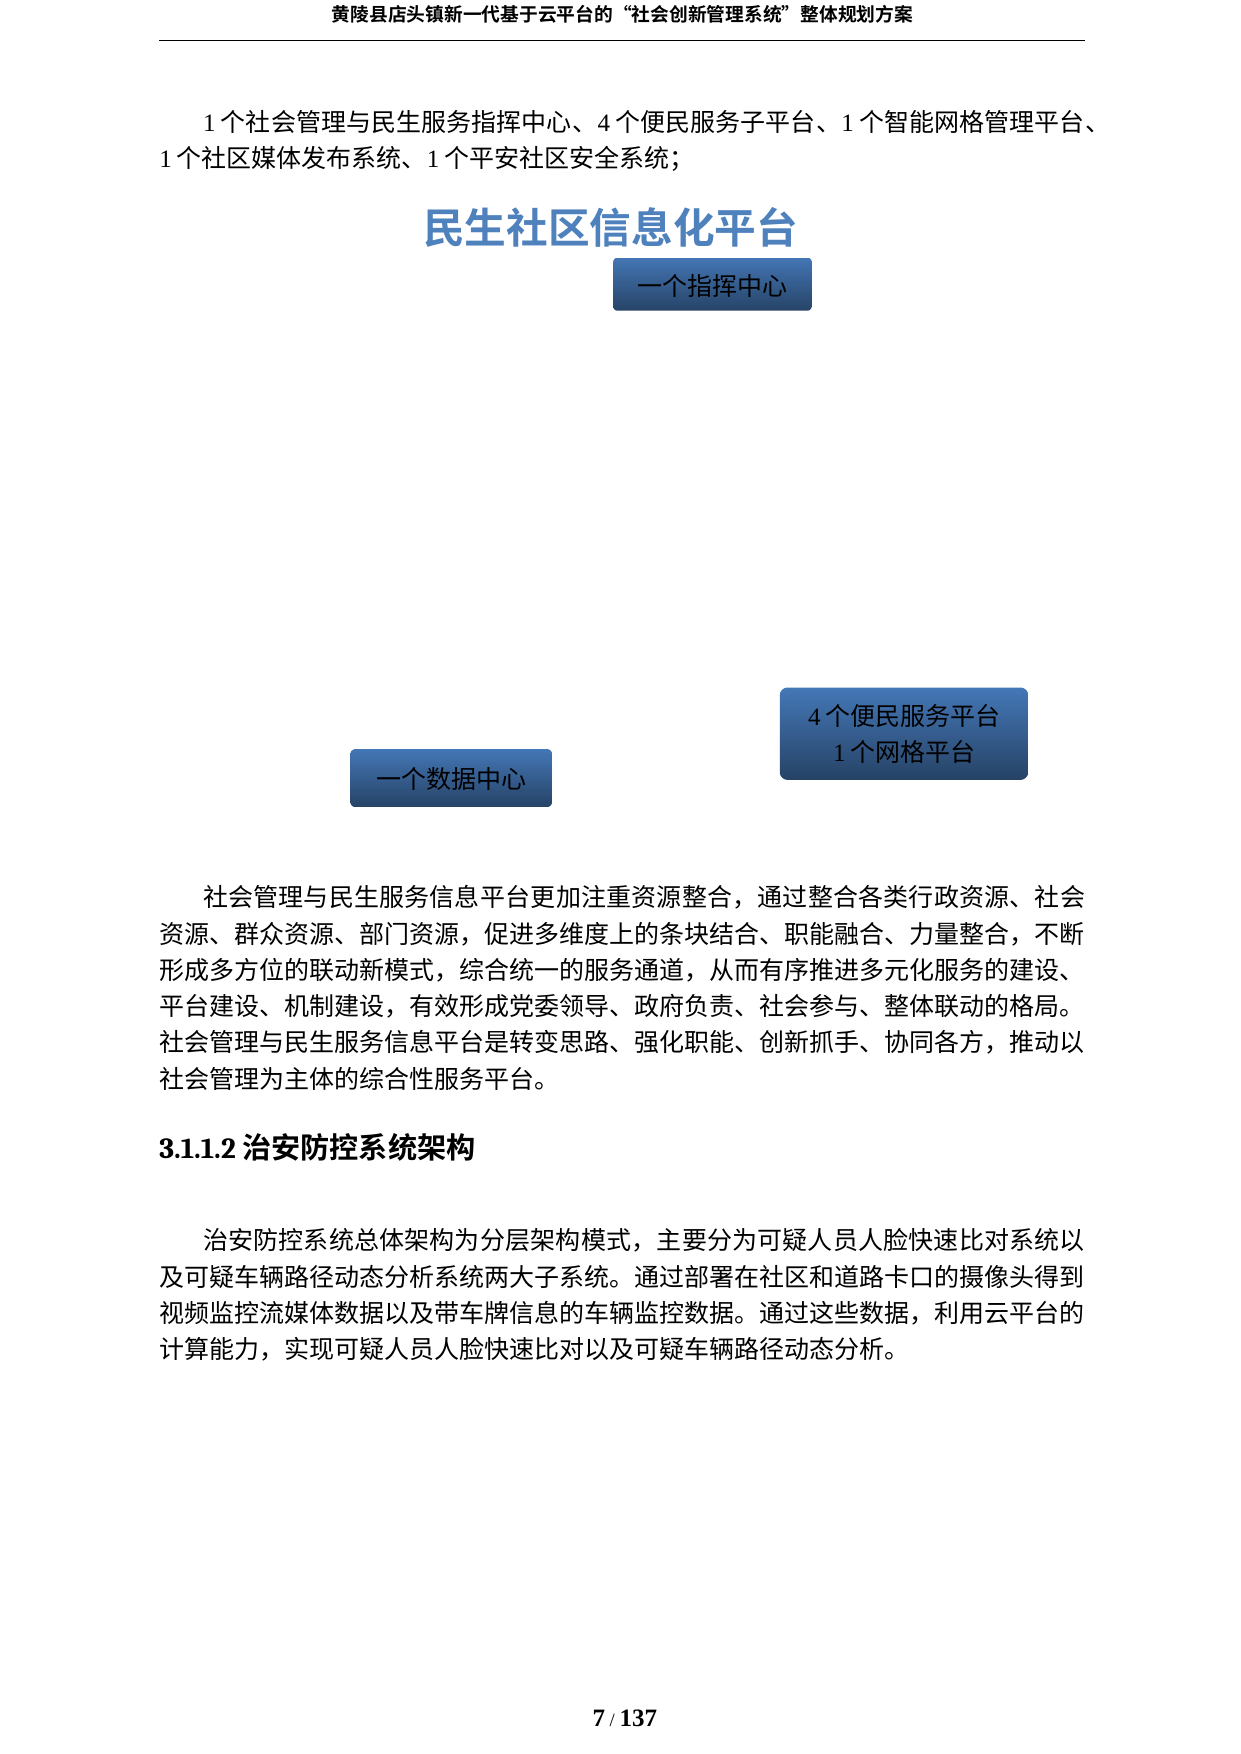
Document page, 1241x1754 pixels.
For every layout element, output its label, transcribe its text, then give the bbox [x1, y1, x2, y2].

text 1个社会管理与民生服务指挥中心、4个便民服务子平台、1个智能网格管理平台、1个社区媒体发布系统、1个平安社区安全系统； [159, 102, 1085, 175]
text 社会管理与民生服务信息平台更加注重资源整合，通过整合各类行政资源、社会资源、群众资源、部门资源，促进多维度上的条块结合、职能融合、力量整合，不断形成多方位的联动新模式，综合统一的服务通道，从而有序推进多元化服务的建设、平台建设、机制建设，有效形成党委领导、政府负责、社会参与、整体联动的格局。社会管理与民生服务信息平台是转变思路、强化职能、创新抓手、协同各方，推动以社会管理为主体的综合性服务平台。 [159, 878, 1085, 1095]
text 治安防控系统总体架构为分层架构模式，主要分为可疑人员人脸快速比对系统以及可疑车辆路径动态分析系统两大子系统。通过部署在社区和道路卡口的摄像头得到视频监控流媒体数据以及带车牌信息的车辆监控数据。通过这些数据，利用云平台的计算能力，实现可疑人员人脸快速比对以及可疑车辆路径动态分析。 [159, 1221, 1085, 1366]
subtitle 3.1.1.2 治安防控系统架构 [159, 1124, 1085, 1167]
